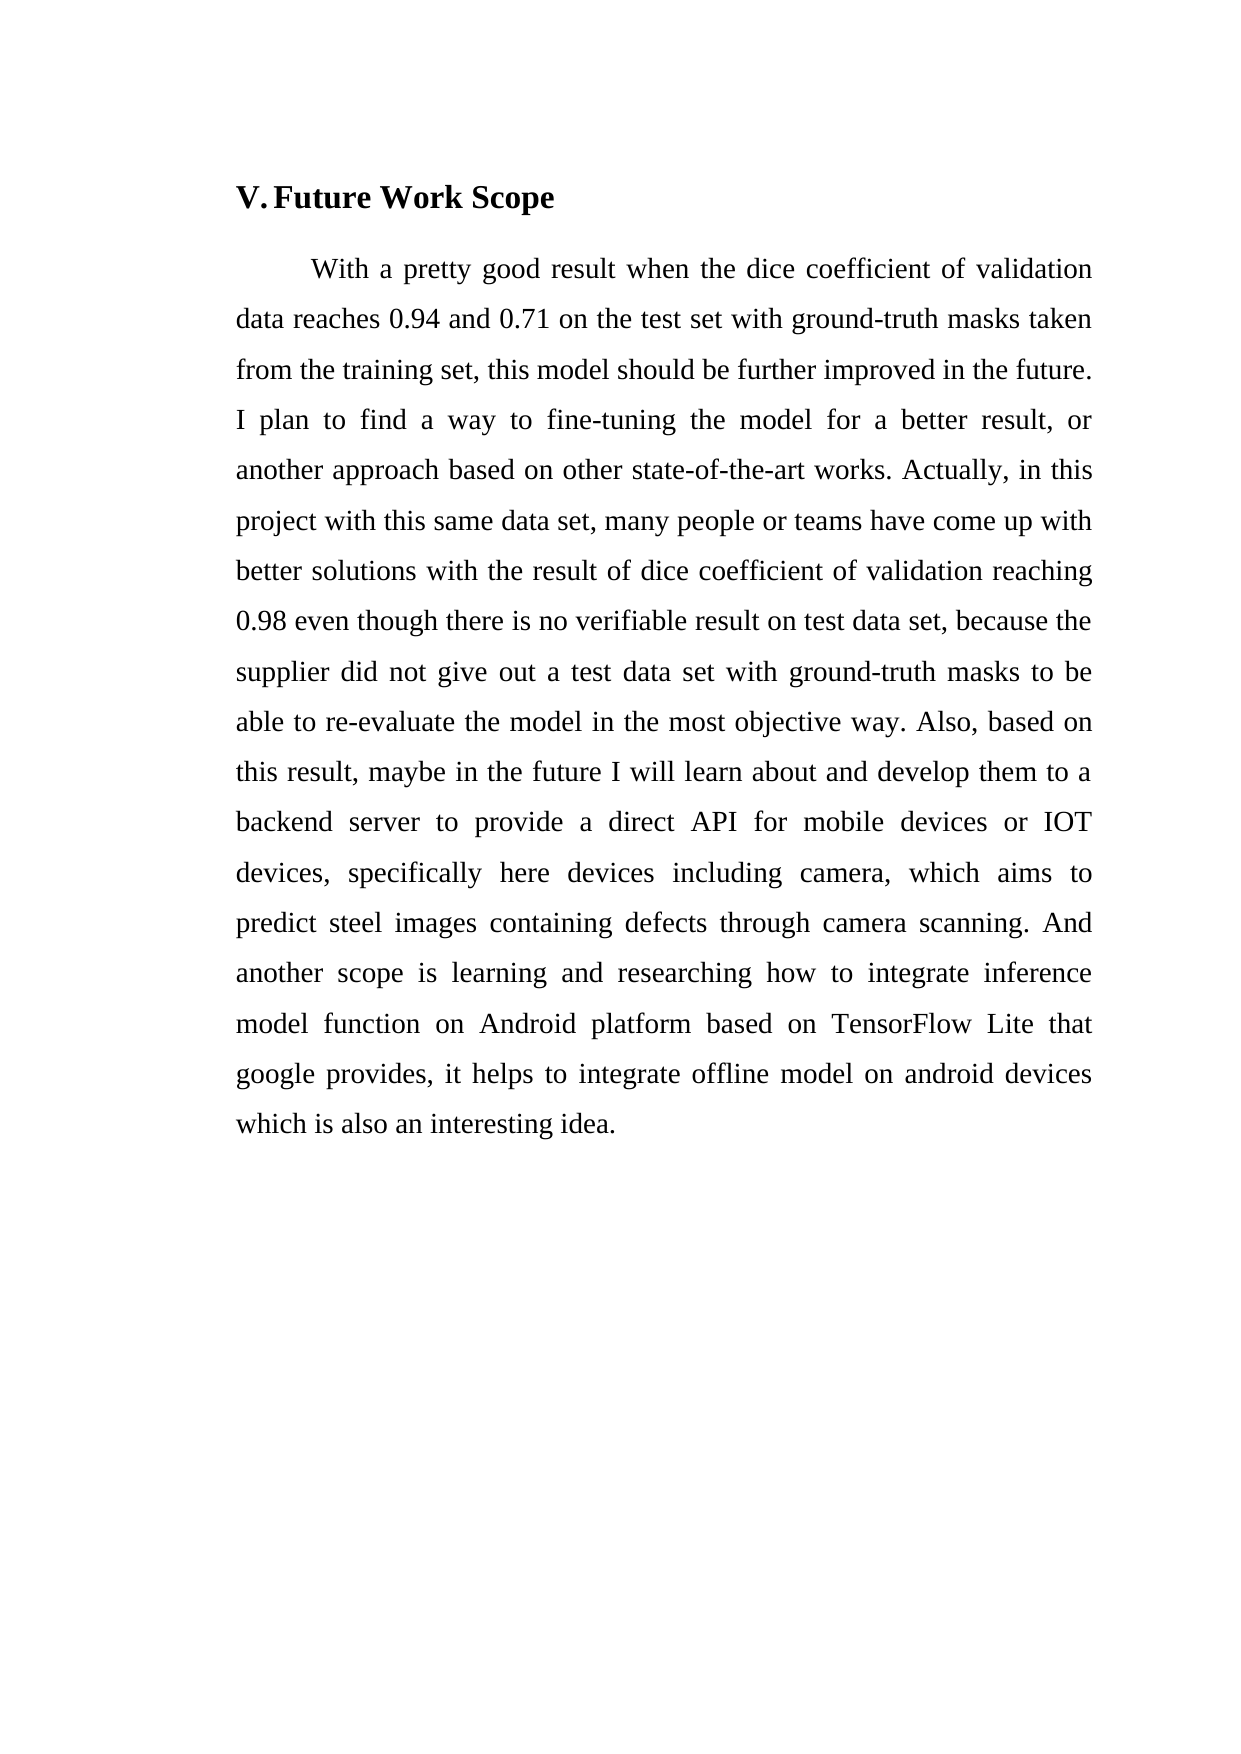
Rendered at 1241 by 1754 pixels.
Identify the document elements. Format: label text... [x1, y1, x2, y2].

text With a pretty good result when the dice coefficient of validation data reaches 0.94 and 0.71 on the test set with ground-truth masks taken from the training set, this model should be further improved in the future. I plan to find a way to fine-tuning the model for a better result, or another approach based on other state-of-the-art works. Actually, in this project with this same data set, many people or teams have come up with better solutions with the result of dice coefficient of validation reaching 0.98 even though there is no verifiable result on test data set, because the supplier did not give out a test data set with ground-truth masks to be able to re-evaluate the model in the most objective way. Also, based on this result, maybe in the future I will learn about and develop them to a backend server to provide a direct API for mobile devices or IOT devices, specifically here devices including camera, which aims to predict steel images containing defects through camera scanning. And another scope is learning and researching how to integrate inference model function on Android platform based on TensorFlow Lite that google provides, it helps to integrate offline model on android devices which is also an interesting idea. [236, 251, 1093, 1140]
list Future Work Scope [236, 177, 1093, 215]
